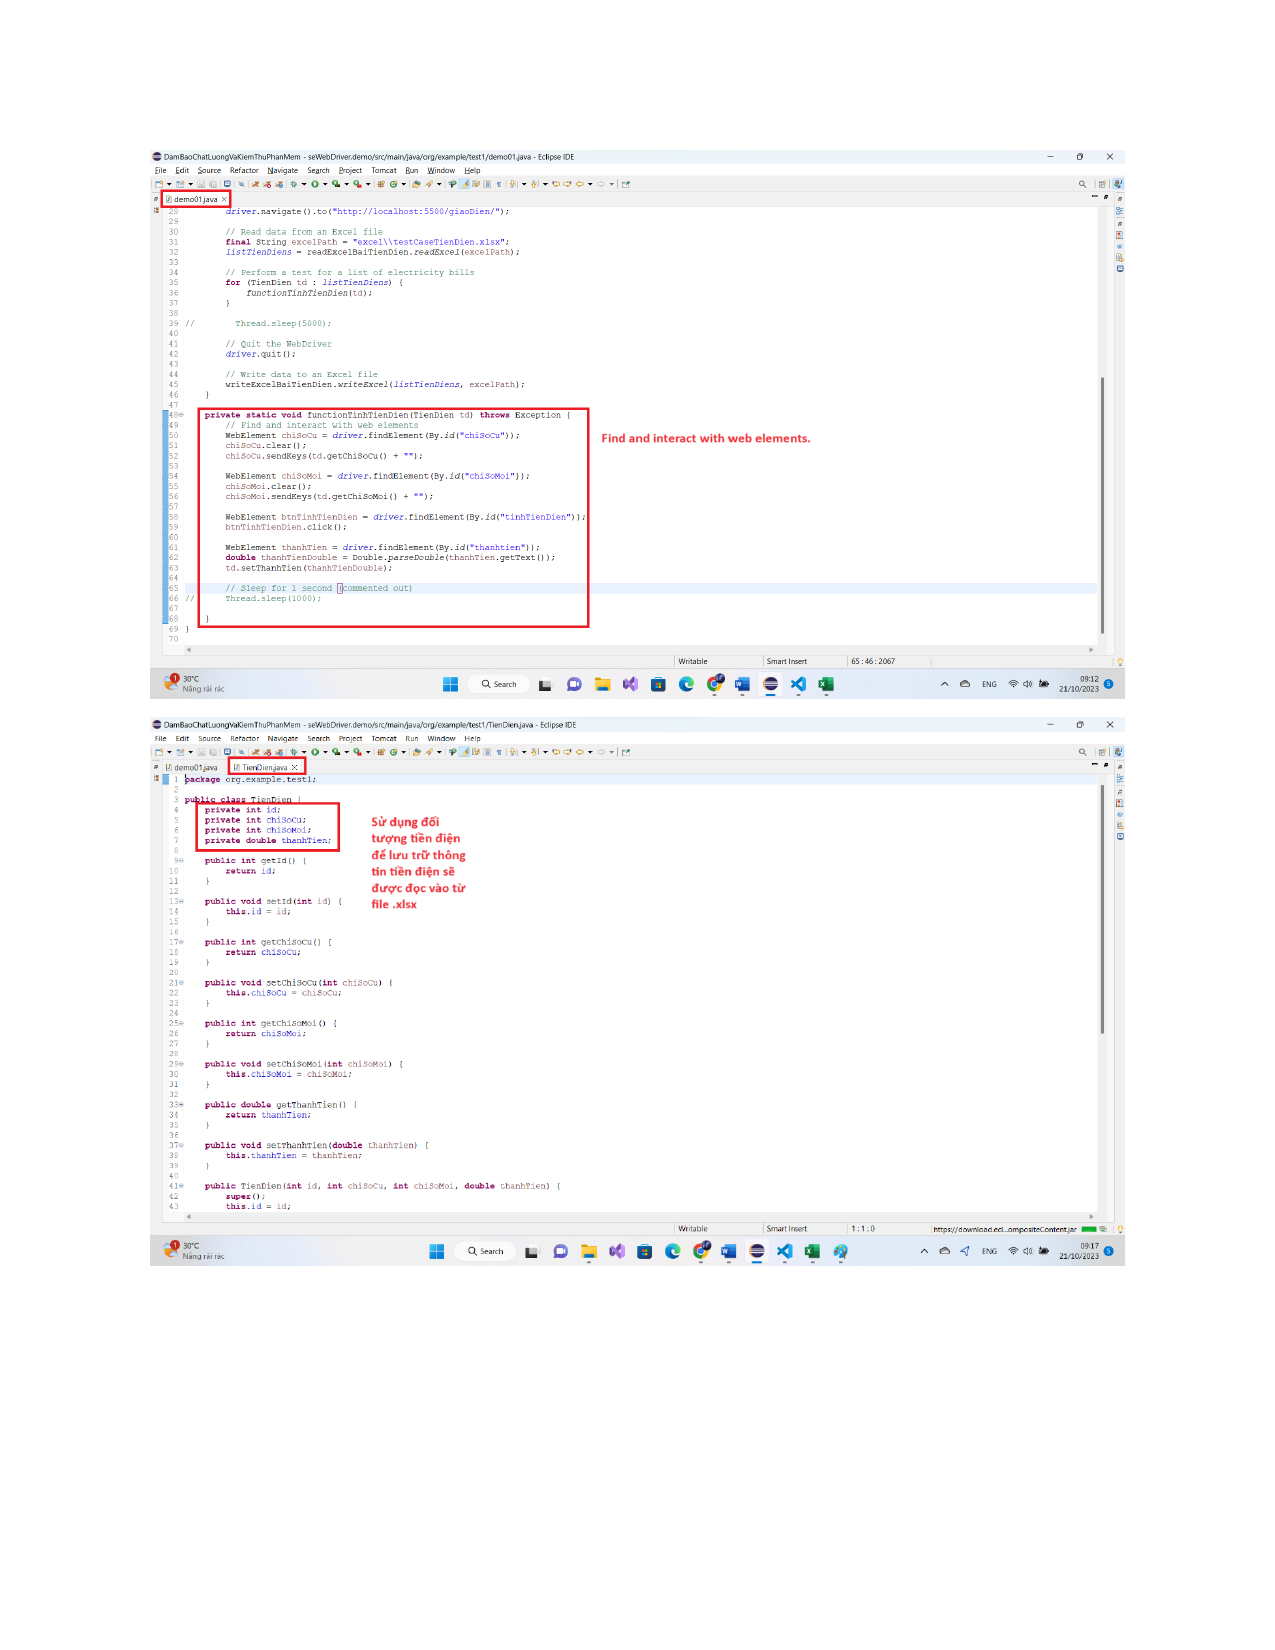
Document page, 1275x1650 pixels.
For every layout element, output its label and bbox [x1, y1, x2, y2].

picture [150, 150, 1125, 699]
picture [150, 717, 1125, 1266]
